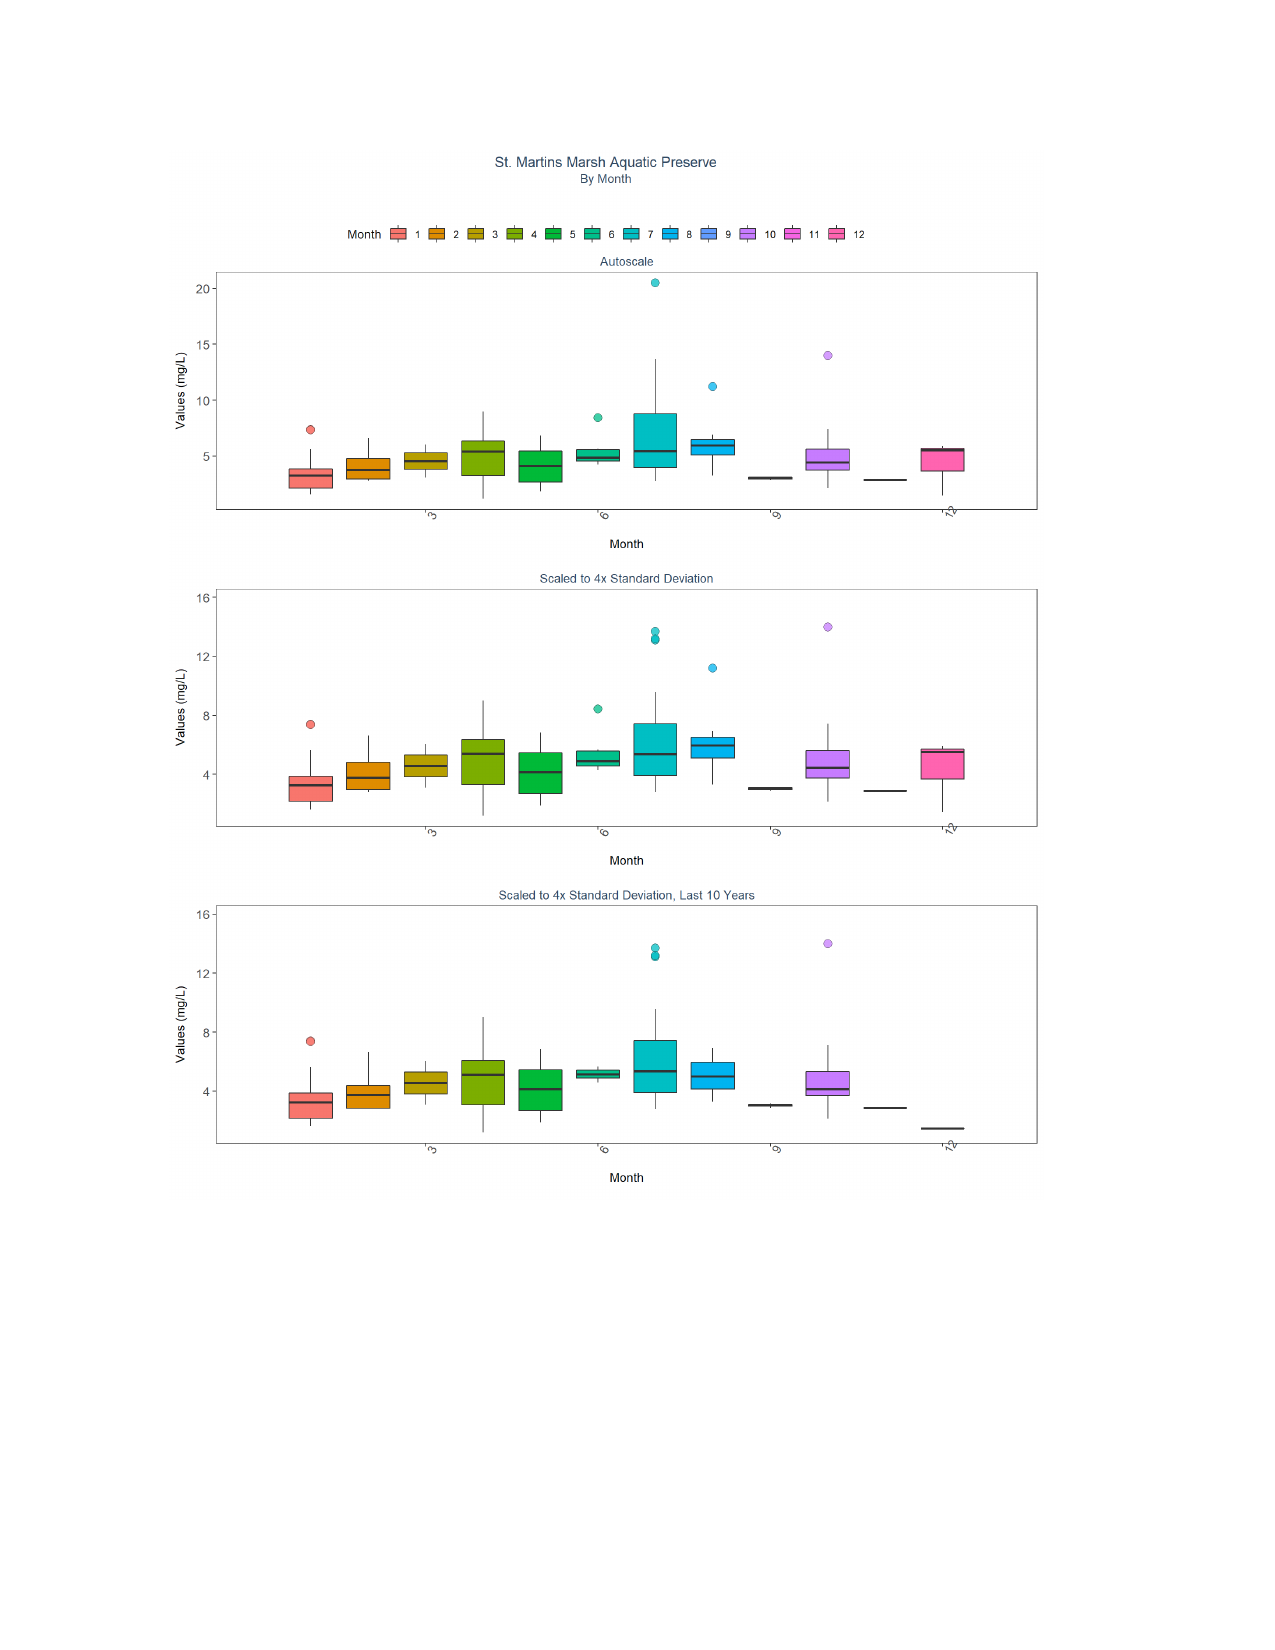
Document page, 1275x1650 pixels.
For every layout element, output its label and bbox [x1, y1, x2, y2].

picture [168, 150, 1044, 1200]
